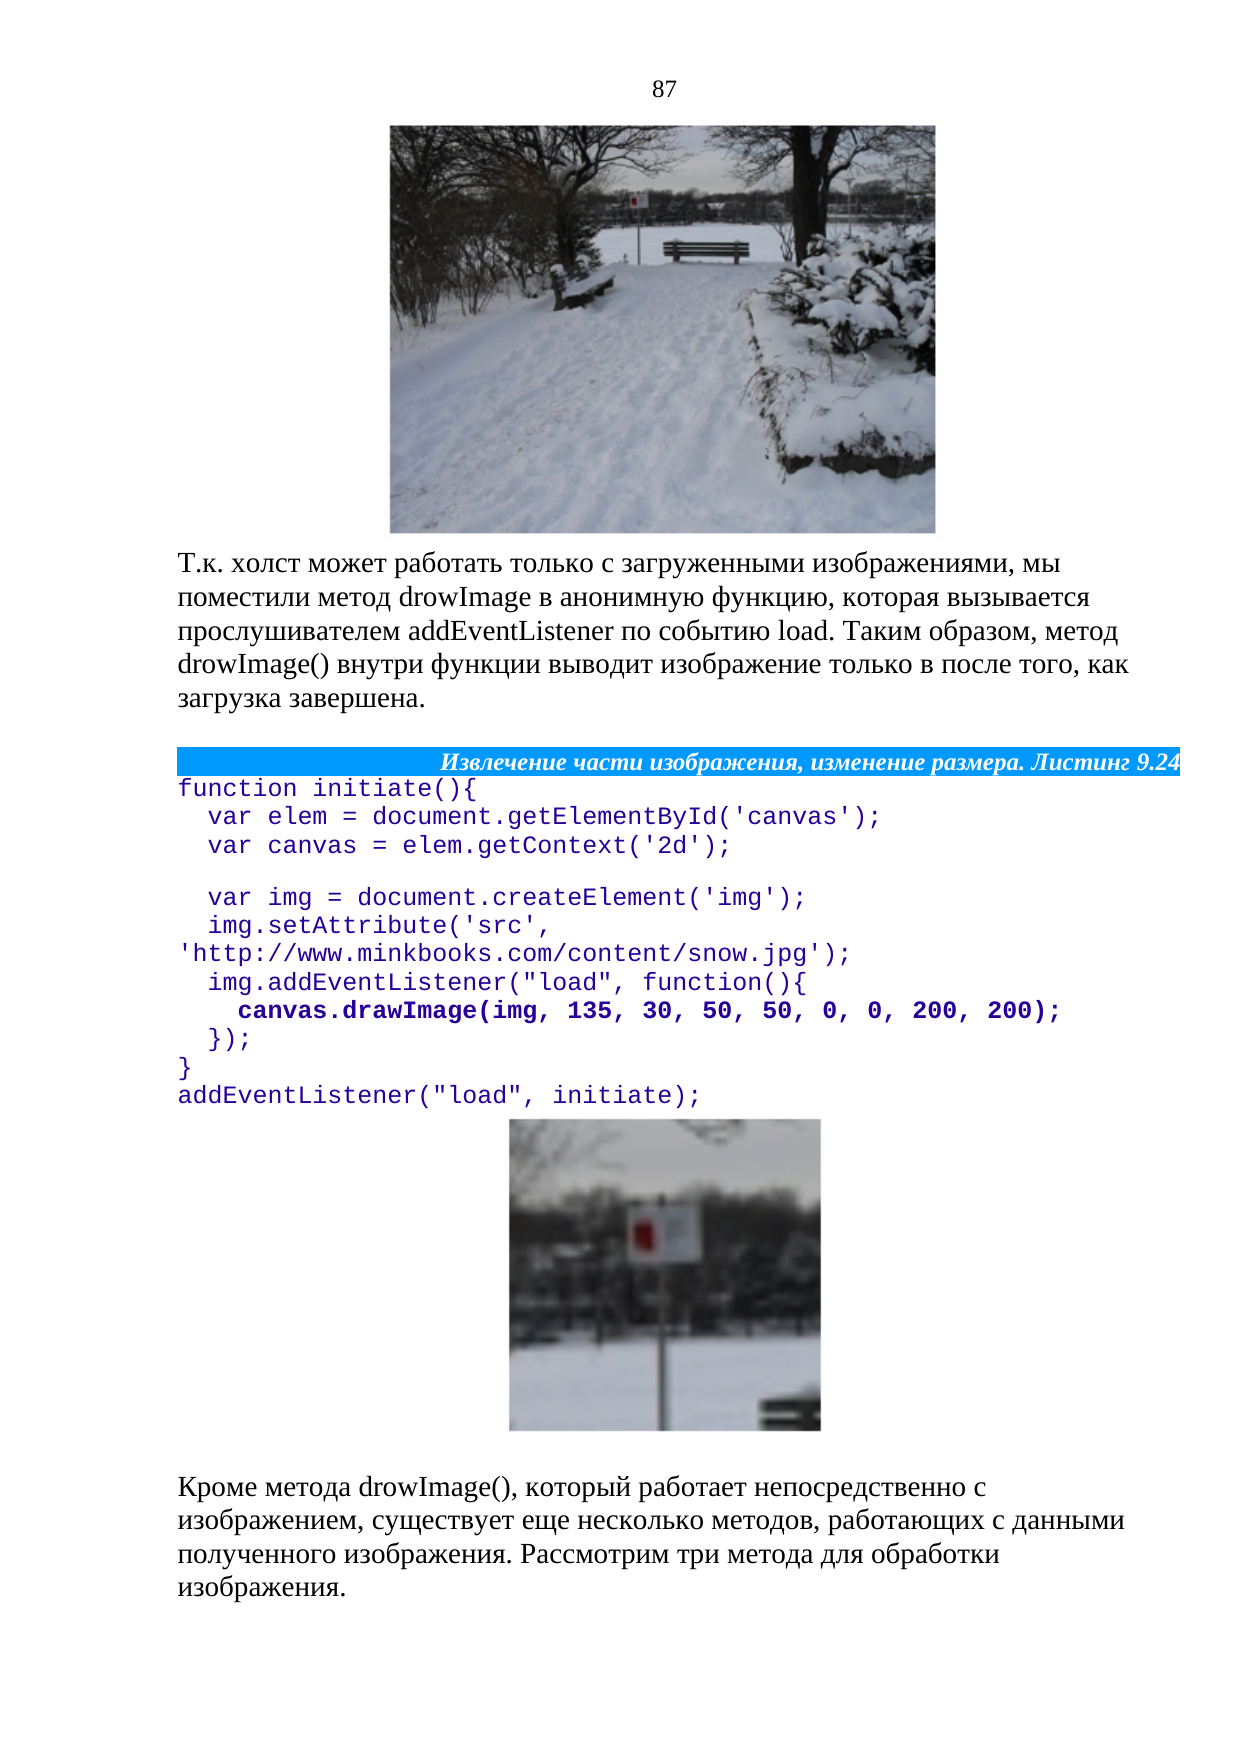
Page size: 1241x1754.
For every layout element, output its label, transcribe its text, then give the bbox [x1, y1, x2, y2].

table_cell function initiate(){ var elem = document.getElementById('canvas'); var canvas = elem.getContext('2d'); var img = document.createElement('img'); img.setAttribute('src', 'http://www.minkbooks.com/content/snow.jpg'); img.addEventListener("load", function(){ canvas.drawImage(img, 135, 30, 50, 50, 0, 0, 200, 200); }); } addEventListener("load", initiate); [177, 776, 1180, 1111]
table_header Извлечение части изображения, изменение размера. Листинг 9.24 [177, 747, 1180, 776]
picture [497, 1110, 832, 1436]
picture [384, 118, 945, 546]
text Кроме метода drowImage(), который работает непосредственно с изображением, существует еще несколько методов, работающих с данными полученного изображения. Рассмотрим три метода для обработки изображения. [177, 1469, 1152, 1603]
